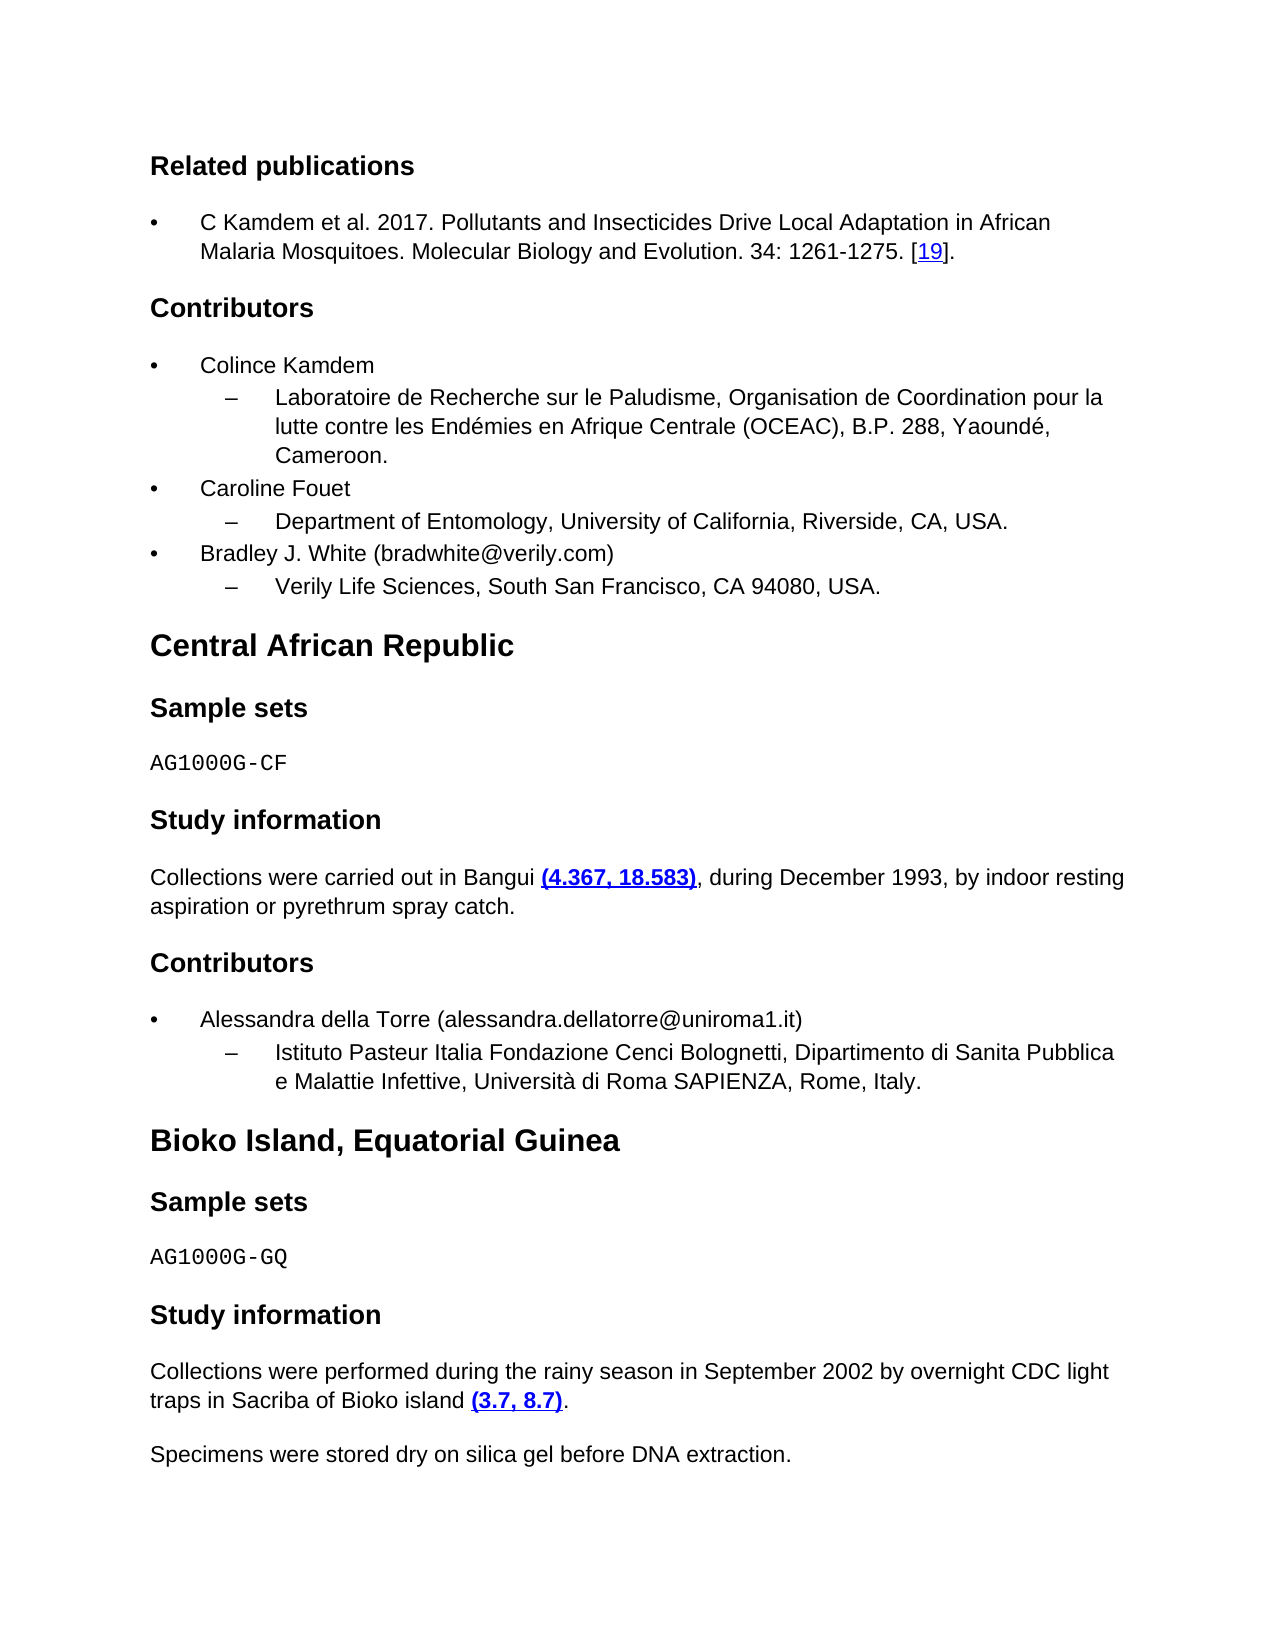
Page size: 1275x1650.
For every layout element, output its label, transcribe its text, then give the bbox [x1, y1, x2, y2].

subtitle Central African Republic [150, 627, 1125, 663]
subtitle Study information [150, 1299, 1125, 1330]
list Colince Kamdem [150, 352, 1125, 378]
text AG1000G-GQ [150, 1246, 1125, 1271]
list Verily Life Sciences, South San Francisco, CA 94080, USA. [225, 573, 1125, 599]
text Collections were performed during the rainy season in September 2002 by overnight CDC light traps in Sacriba of Bioko island (3.7, 8.7). [150, 1358, 1125, 1414]
list Istituto Pasteur Italia Fondazione Cenci Bolognetti, Dipartimento di Sanita Pubblica e Malattie Infettive, Università di Roma SAPIENZA, Rome, Italy. [225, 1039, 1125, 1094]
list Department of Entomology, University of California, Riverside, CA, USA. [225, 508, 1125, 534]
text AG1000G-CF [150, 751, 1125, 777]
list Caroline Fouet [150, 475, 1125, 501]
list Bradley J. White (bradwhite@verily.com) [150, 540, 1125, 567]
text Specimens were stored dry on silica gel before DNA extraction. [150, 1441, 1125, 1468]
list Alessandra della Torre (alessandra.dellatorre@uniroma1.it) [150, 1006, 1125, 1032]
subtitle Sample sets [150, 692, 1125, 723]
subtitle Study information [150, 804, 1125, 836]
subtitle Sample sets [150, 1186, 1125, 1217]
list C Kamdem et al. 2017. Pollutants and Insecticides Drive Local Adaptation in African Malaria Mosquitoes. Molecular Biology and Evolution. 34: 1261-1275. [19]. [150, 209, 1125, 265]
text Collections were carried out in Bangui (4.367, 18.583), during December 1993, by indoor resting aspiration or pyrethrum spray catch. [150, 864, 1125, 919]
subtitle Contributors [150, 292, 1125, 323]
subtitle Bioko Island, Equatorial Guinea [150, 1122, 1125, 1158]
subtitle Contributors [150, 947, 1125, 978]
subtitle Related publications [150, 150, 1125, 181]
list Laboratoire de Recherche sur le Paludisme, Organisation de Coordination pour la lutte contre les Endémies en Afrique Centrale (OCEAC), B.P. 288, Yaoundé, Cameroon. [225, 384, 1125, 469]
